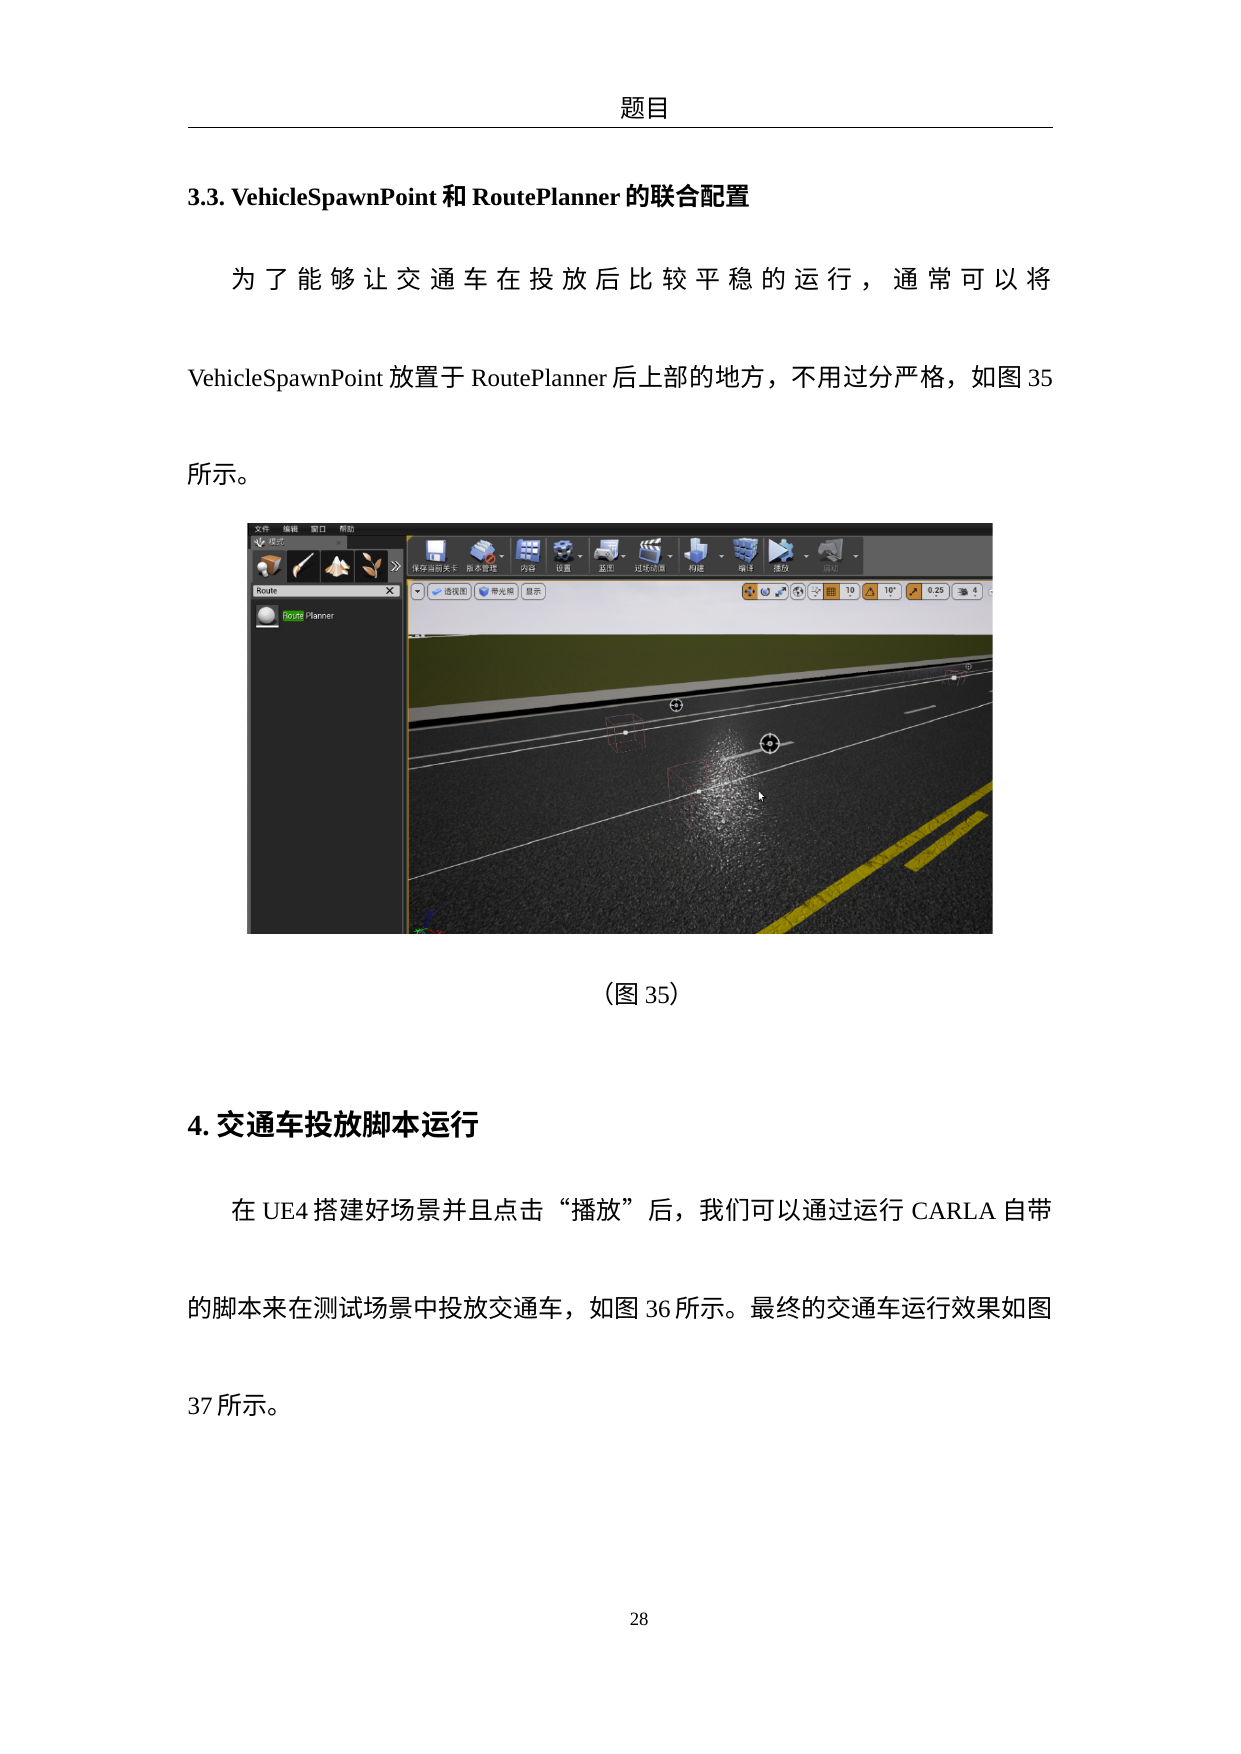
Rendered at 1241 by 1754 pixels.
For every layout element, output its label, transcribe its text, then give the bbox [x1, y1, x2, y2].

subtitle 3.3. VehicleSpawnPoint和RoutePlanner的联合配置 [187, 162, 1053, 227]
subtitle 4. 交通车投放脚本运行 [187, 1090, 1053, 1155]
text 为了能够让交通车在投放后比较平稳的运行，通常可以将VehicleSpawnPoint放置于RoutePlanner后上部的地方，不用过分严格，如图35所示。 [187, 245, 1053, 505]
picture [247, 523, 993, 934]
text 在UE4搭建好场景并且点击“播放”后，我们可以通过运行CARLA自带的脚本来在测试场景中投放交通车，如图36所示。最终的交通车运行效果如图37所示。 [187, 1176, 1053, 1436]
text （图35） [187, 960, 1053, 1025]
